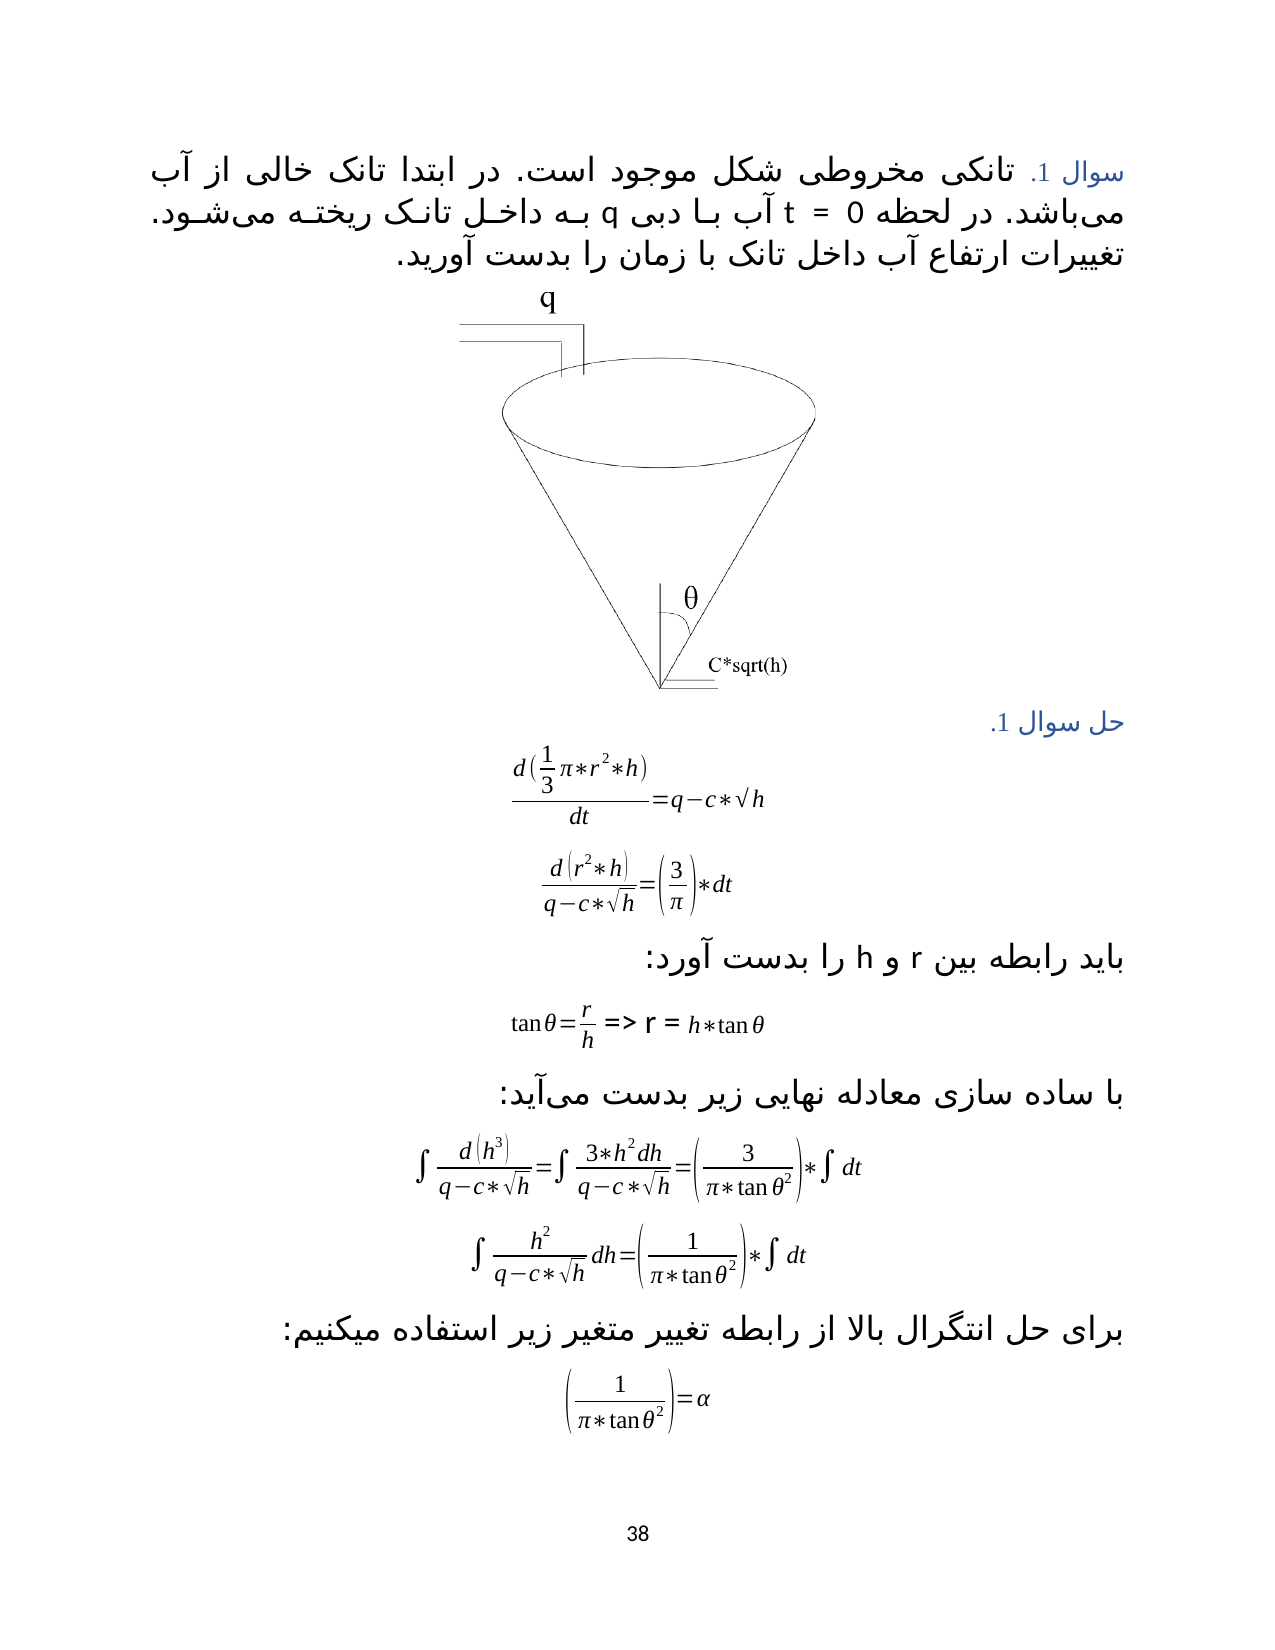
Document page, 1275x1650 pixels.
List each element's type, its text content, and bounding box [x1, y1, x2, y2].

text => r = [150, 996, 1125, 1054]
text سوال 1. تانکی مخروطی شکل موجود است. در ابتدا تانک خالی از آب می‌باشد. در لحظه t = 0 آب با دبی q به داخل تانک ریخته می‌شود. تغییرات ارتفاع آب داخل تانک با زمان را بدست آورید. [150, 150, 1125, 273]
text با ساده سازی معادله نهایی زیر بدست می‌آید: [150, 1074, 1125, 1112]
text برای حل انتگرال بالا از رابطه تغییر متغیر زیر استفاده میکنیم: [150, 1310, 1125, 1349]
subtitle حل سوال 1. [150, 707, 1125, 738]
text باید رابطه بین r و h را بدست آورد: [150, 936, 1125, 977]
picture [459, 292, 816, 689]
